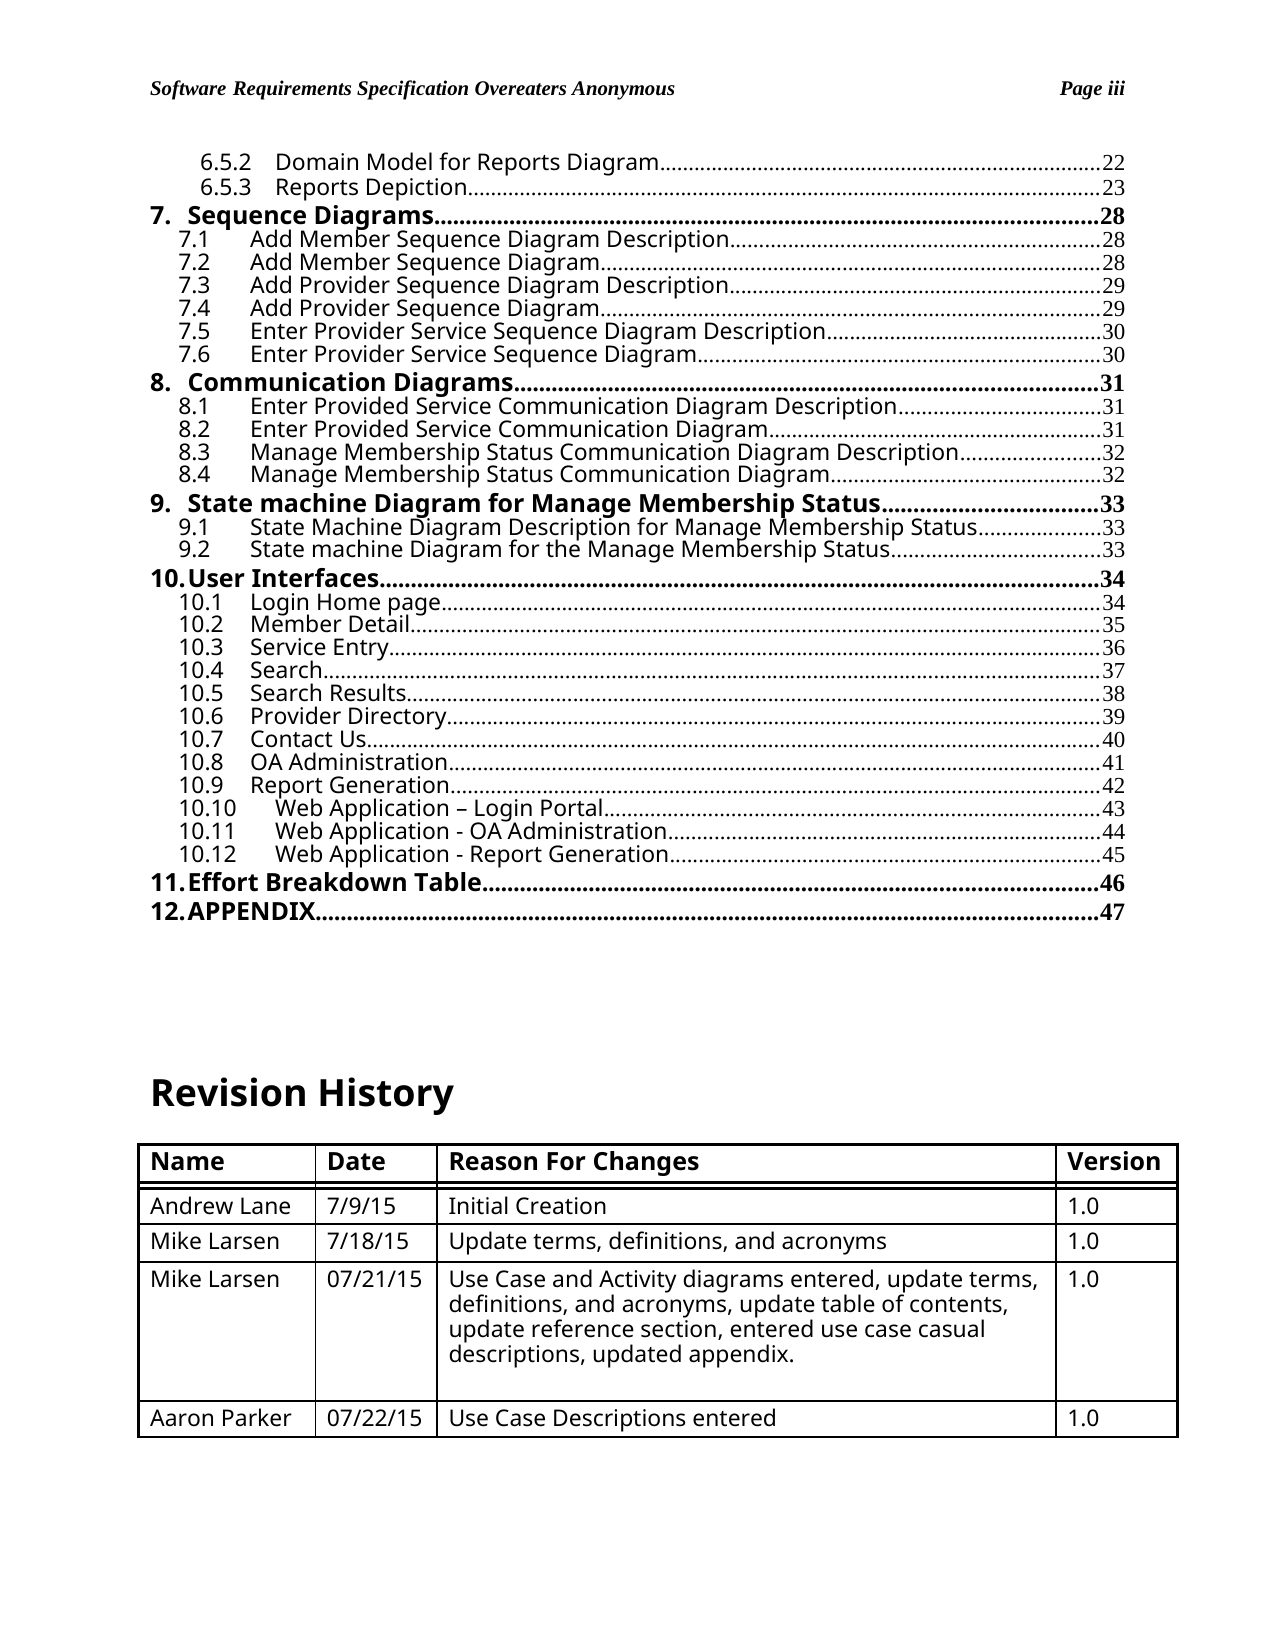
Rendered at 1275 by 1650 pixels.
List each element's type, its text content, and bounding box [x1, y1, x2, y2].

text 10.2 Member Detail 35 [178, 614, 1125, 637]
text 8.4 Manage Membership Status Communication Diagram 32 [178, 464, 1125, 487]
text 10.6 Provider Directory 39 [178, 706, 1125, 729]
text 9.2 State machine Diagram for the Manage Membership Status 33 [178, 539, 1125, 562]
text 10.7 Contact Us 40 [178, 729, 1125, 752]
table_header Name [140, 1146, 315, 1181]
text 10.1 Login Home page 34 [178, 592, 1125, 614]
table_cell 7/18/15 [316, 1225, 436, 1261]
table_cell 07/21/15 [316, 1263, 436, 1400]
text 7.4 Add Provider Sequence Diagram 29 [178, 298, 1125, 321]
table_cell Mike Larsen [140, 1225, 315, 1261]
text 9.1 State Machine Diagram Description for Manage Membership Status 33 [178, 517, 1125, 539]
text 8. Communication Diagrams 31 [150, 373, 1125, 396]
table_cell Use Case and Activity diagrams entered, update terms, definitions, and acronyms, update table of contents, update reference section, entered use case casual descriptions, updated appendix. [438, 1263, 1055, 1400]
text 10.11 Web Application - OA Administration 44 [178, 821, 1125, 844]
table_cell 1.0 [1057, 1190, 1176, 1223]
table_cell 07/22/15 [316, 1402, 436, 1436]
table_cell Aaron Parker [140, 1402, 315, 1436]
text 7.3 Add Provider Sequence Diagram Description 29 [178, 275, 1125, 298]
table_cell Andrew Lane [140, 1190, 315, 1223]
table_cell Mike Larsen [140, 1263, 315, 1400]
text 10.5 Search Results 38 [178, 683, 1125, 706]
table_header Reason For Changes [438, 1146, 1055, 1181]
text Revision History [150, 1067, 1125, 1118]
table_cell 1.0 [1057, 1263, 1176, 1400]
text 7.5 Enter Provider Service Sequence Diagram Description 30 [178, 321, 1125, 344]
text 7. Sequence Diagrams 28 [150, 206, 1125, 229]
text 10. User Interfaces 34 [150, 569, 1125, 592]
text 11. Effort Breakdown Table 46 [150, 873, 1125, 896]
text 10.4 Search 37 [178, 660, 1125, 683]
text 10.9 Report Generation 42 [178, 775, 1125, 798]
text 10.12 Web Application - Report Generation 45 [178, 844, 1125, 867]
text 10.3 Service Entry 36 [178, 637, 1125, 660]
text 7.2 Add Member Sequence Diagram 28 [178, 252, 1125, 275]
text 9. State machine Diagram for Manage Membership Status 33 [150, 494, 1125, 517]
text 8.2 Enter Provided Service Communication Diagram 31 [178, 419, 1125, 442]
text 7.1 Add Member Sequence Diagram Description 28 [178, 229, 1125, 252]
table_header Date [316, 1146, 436, 1181]
text 6.5.3 Reports Depiction 23 [200, 175, 1125, 200]
table_cell 7/9/15 [316, 1190, 436, 1223]
text 12. APPENDIX 47 [150, 902, 1125, 925]
text 6.5.2 Domain Model for Reports Diagram 22 [200, 150, 1125, 175]
text 10.10 Web Application – Login Portal 43 [178, 798, 1125, 821]
text 7.6 Enter Provider Service Sequence Diagram 30 [178, 344, 1125, 367]
table_header Version [1057, 1146, 1176, 1181]
table_cell Initial Creation [438, 1190, 1055, 1223]
table_cell 1.0 [1057, 1225, 1176, 1261]
table_cell Update terms, definitions, and acronyms [438, 1225, 1055, 1261]
table_cell 1.0 [1057, 1402, 1176, 1436]
text 10.8 OA Administration 41 [178, 752, 1125, 775]
text 8.3 Manage Membership Status Communication Diagram Description 32 [178, 442, 1125, 464]
table_cell Use Case Descriptions entered [438, 1402, 1055, 1436]
text 8.1 Enter Provided Service Communication Diagram Description 31 [178, 396, 1125, 419]
